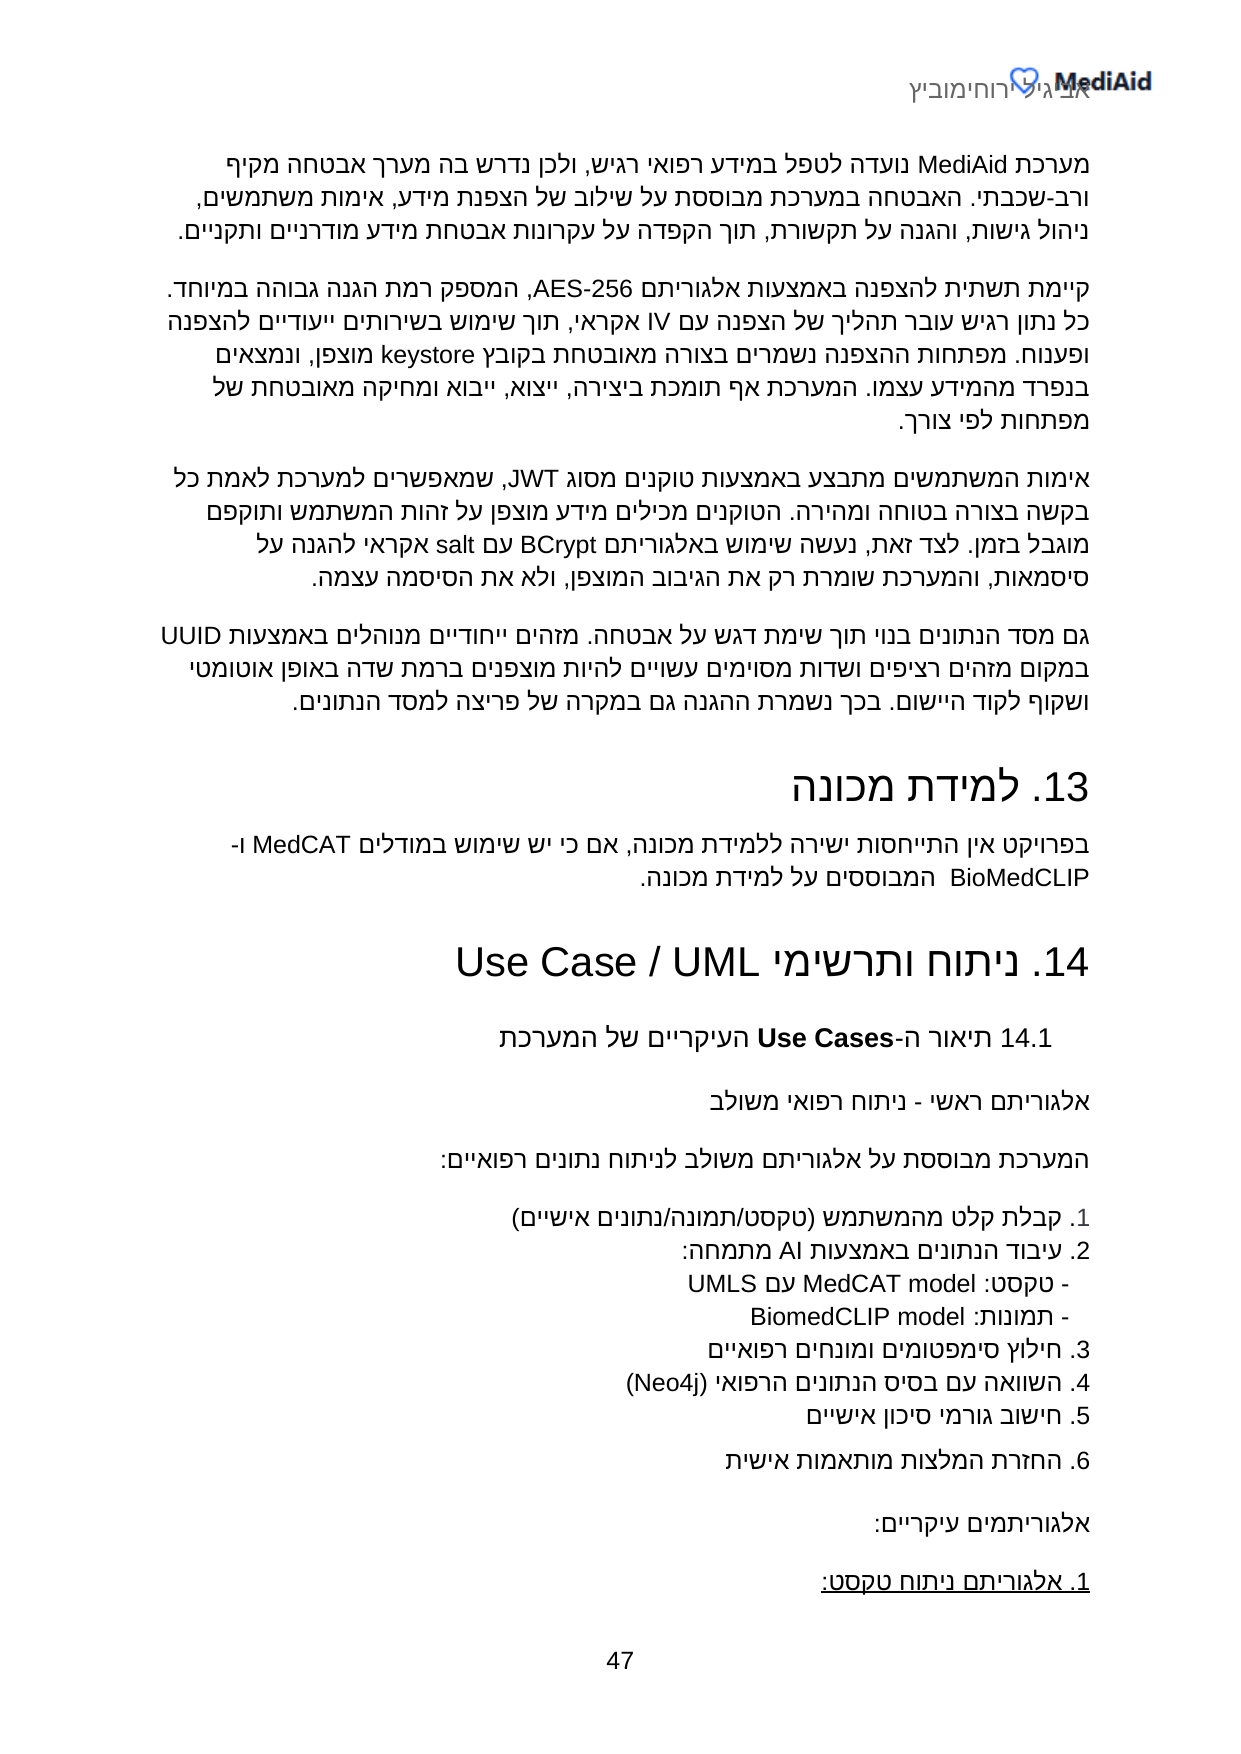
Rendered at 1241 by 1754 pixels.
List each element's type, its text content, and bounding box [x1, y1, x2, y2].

picture [998, 46, 1192, 100]
text 2. עיבוד הנתונים באמצעות AI מתמחה: [150, 1236, 1090, 1264]
text גם מסד הנתונים בנוי תוך שימת דגש על אבטחה. מזהים ייחודיים מנוהלים באמצעות UUID במקום מזהים רציפים ושדות מסוימים עשויים להיות מוצפנים ברמת שדה באופן אוטומטי ושקוף לקוד היישום. בכך נשמרת ההגנה גם במקרה של פריצה למסד הנתונים. [150, 621, 1090, 716]
text מערכת MediAid נועדה לטפל במידע רפואי רגיש, ולכן נדרש בה מערך אבטחה מקיף ורב-שכבתי. האבטחה במערכת מבוססת על שילוב של הצפנת מידע, אימות משתמשים, ניהול גישות, והגנה על תקשורת, תוך הקפדה על עקרונות אבטחת מידע מודרניים ותקניים. [150, 150, 1090, 245]
text אלגוריתם ראשי - ניתוח רפואי משולב [150, 1087, 1090, 1115]
text 4. השוואה עם בסיס הנתונים הרפואי (Neo4j) [150, 1368, 1090, 1397]
subtitle 14. ניתוח ותרשימי Use Case / UML [150, 937, 1090, 985]
text קיימת תשתית להצפנה באמצעות אלגוריתם AES-256, המספק רמת הגנה גבוהה במיוחד. כל נתון רגיש עובר תהליך של הצפנה עם IV אקראי, תוך שימוש בשירותים ייעודיים להצפנה ופענוח. מפתחות ההצפנה נשמרים בצורה מאובטחת בקובץ keystore מוצפן, ונמצאים בנפרד מהמידע עצמו. המערכת אף תומכת ביצירה, ייצוא, ייבוא ומחיקה מאובטחת של מפתחות לפי צורך. [150, 274, 1090, 435]
subtitle 14.1 תיאור ה-Use Cases העיקריים של המערכת [150, 1022, 1053, 1053]
text אימות המשתמשים מתבצע באמצעות טוקנים מסוג JWT, שמאפשרים למערכת לאמת כל בקשה בצורה בטוחה ומהירה. הטוקנים מכילים מידע מוצפן על זהות המשתמש ותוקפם מוגבל בזמן. לצד זאת, נעשה שימוש באלגוריתם BCrypt עם salt אקראי להגנה על סיסמאות, והמערכת שומרת רק את הגיבוב המוצפן, ולא את הסיסמה עצמה. [150, 464, 1090, 592]
text 6. החזרת המלצות מותאמות אישית [150, 1446, 1090, 1475]
text 1. קבלת קלט מהמשתמש (טקסט/תמונה/נתונים אישיים) [150, 1203, 1090, 1231]
text - תמונות: BiomedCLIP model [150, 1302, 1090, 1331]
text בפרויקט אין התייחסות ישירה ללמידת מכונה, אם כי יש שימוש במודלים MedCAT ו-BioMedCLIP המבוססים על למידת מכונה. [150, 829, 1090, 891]
text המערכת מבוססת על אלגוריתם משולב לניתוח נתונים רפואיים: [150, 1145, 1090, 1173]
text 3. חילוץ סימפטומים ומונחים רפואיים [150, 1335, 1090, 1363]
text 1. אלגוריתם ניתוח טקסט: [150, 1567, 1090, 1595]
text אלגוריתמים עיקריים: [150, 1508, 1090, 1537]
text 5. חישוב גורמי סיכון אישיים [150, 1401, 1090, 1429]
subtitle 13. למידת מכונה [150, 762, 1090, 810]
text - טקסט: MedCAT model עם UMLS [150, 1269, 1090, 1297]
